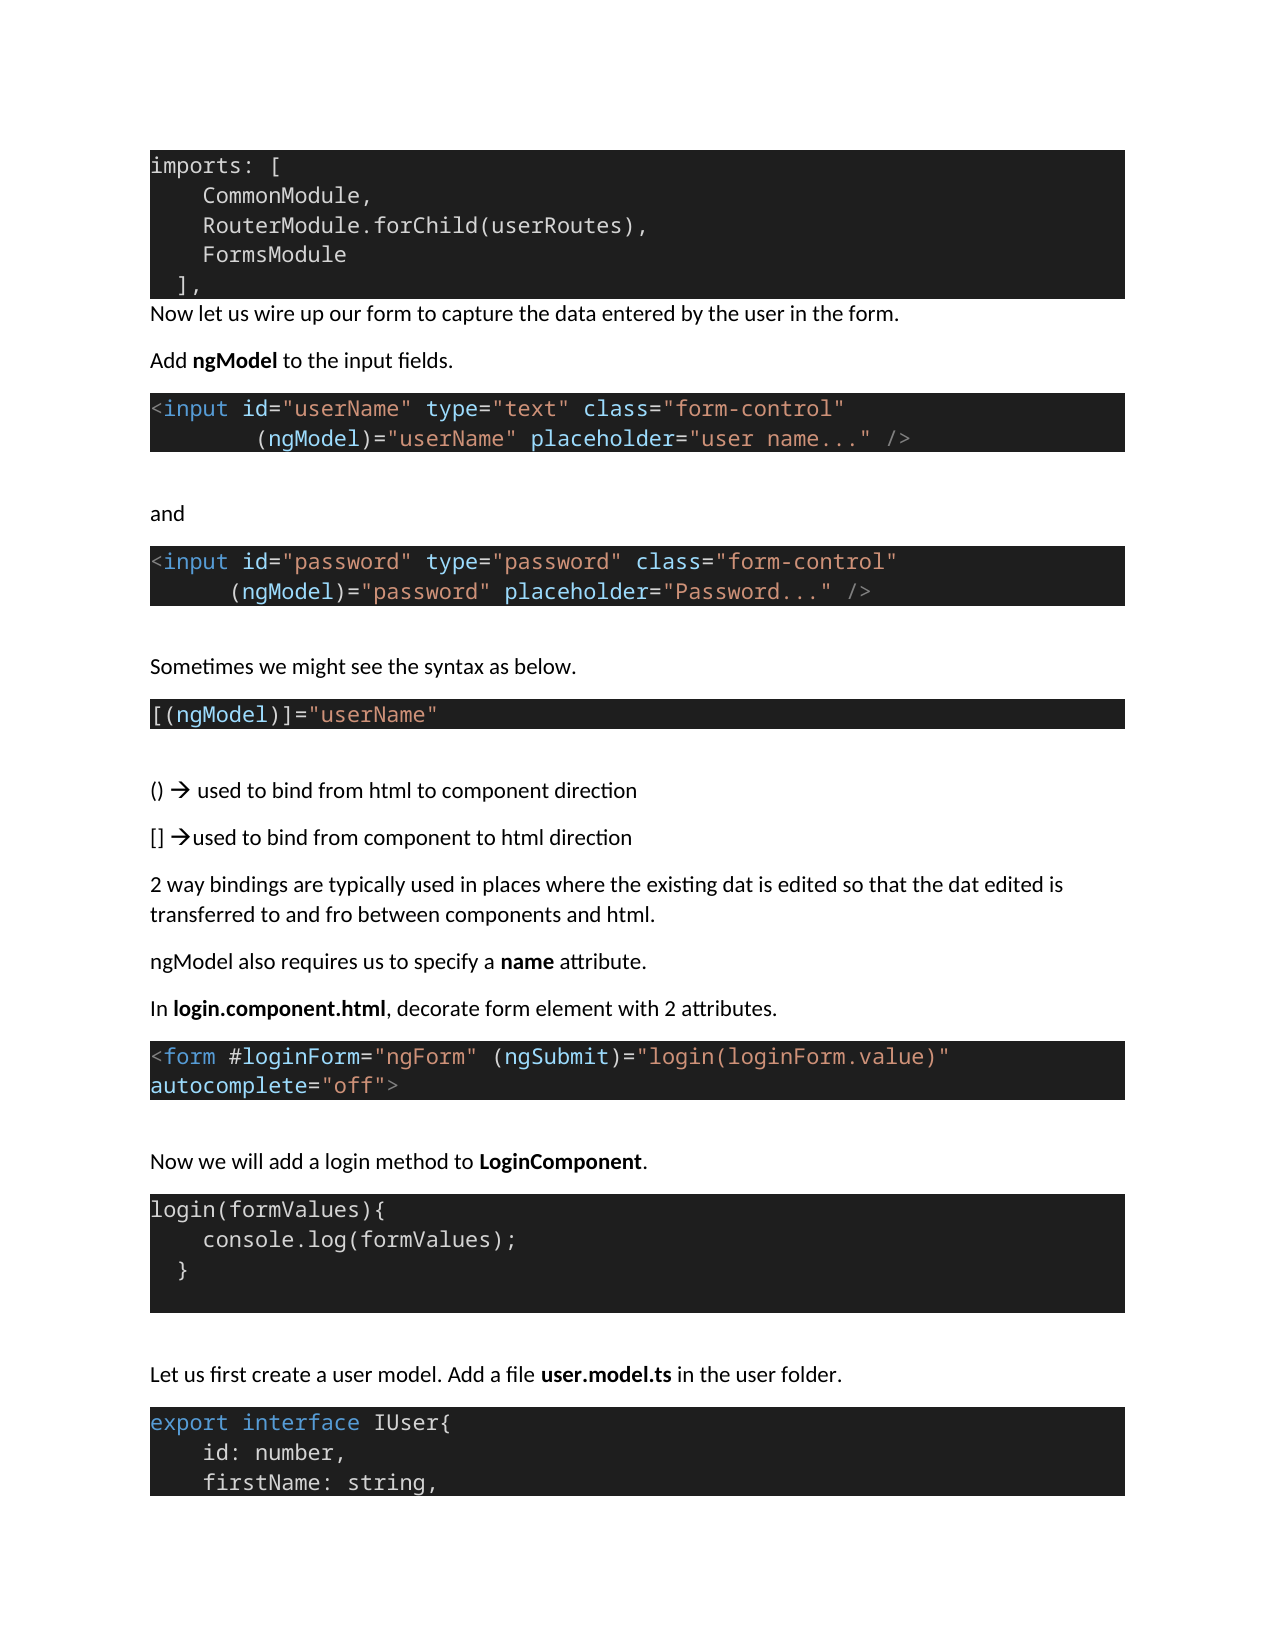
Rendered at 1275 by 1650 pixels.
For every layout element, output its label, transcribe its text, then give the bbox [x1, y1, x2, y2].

text export interface IUser{ [150, 1407, 1125, 1437]
text Now let us wire up our form to capture the data entered by the user in the form. [150, 299, 1125, 327]
text imports: [ [150, 150, 1125, 180]
text [(ngModel)]="userName" [150, 699, 1125, 729]
text id: number, [150, 1437, 1125, 1466]
text 2 way bindings are typically used in places where the existing dat is edited so that the dat edited is transferred to and fro between components and html. [150, 870, 1125, 928]
text () used to bind from html to component direction [150, 776, 1125, 804]
text } [150, 1253, 1125, 1283]
text CommonModule, [150, 180, 1125, 209]
text Let us first create a user model. Add a file user.model.ts in the user folder. [150, 1360, 1125, 1388]
text <form #loginForm="ngForm" (ngSubmit)="login(loginForm.value)" autocomplete="off"> [150, 1041, 1125, 1100]
text <input id="userName" type="text" class="form-control" [150, 393, 1125, 422]
text FormsModule [150, 239, 1125, 269]
text Sometimes we might see the syntax as below. [150, 652, 1125, 681]
text login(formValues){ [150, 1194, 1125, 1224]
text and [150, 499, 1125, 527]
text Now we will add a login method to LoginComponent. [150, 1147, 1125, 1175]
text console.log(formValues); [150, 1224, 1125, 1253]
text Add ngModel to the input fields. [150, 346, 1125, 374]
text <input id="password" type="password" class="form-control" [150, 546, 1125, 576]
text [] used to bind from component to html direction [150, 823, 1125, 851]
text (ngModel)="password" placeholder="Password..." /> [150, 576, 1125, 606]
text (ngModel)="userName" placeholder="user name..." /> [150, 422, 1125, 452]
text In login.component.html, decorate form element with 2 attributes. [150, 994, 1125, 1022]
text RouterModule.forChild(userRoutes), [150, 209, 1125, 239]
text ngModel also requires us to specify a name attribute. [150, 947, 1125, 975]
text ], [150, 269, 1125, 299]
text firstName: string, [150, 1466, 1125, 1496]
